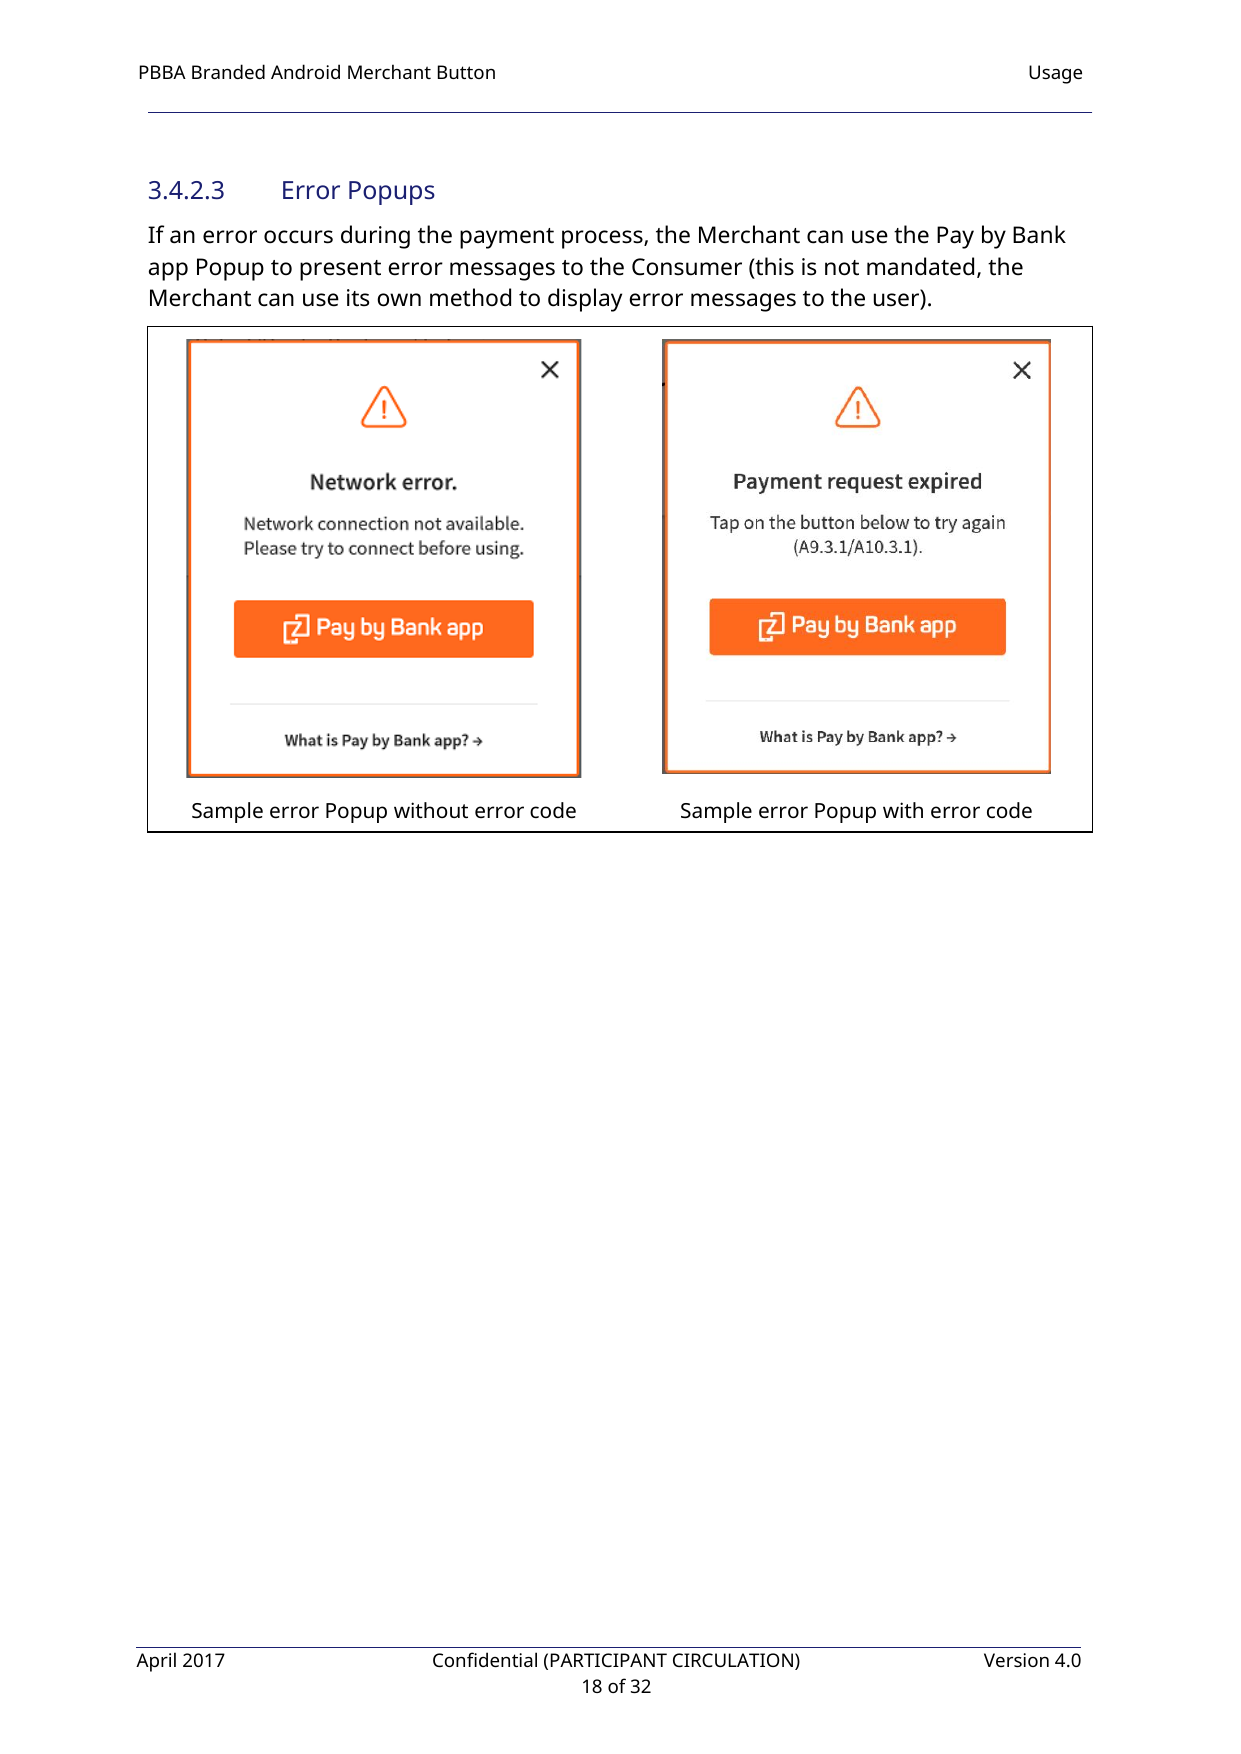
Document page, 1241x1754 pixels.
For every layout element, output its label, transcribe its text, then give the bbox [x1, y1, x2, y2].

table_cell Sample error Popup without error code [148, 790, 620, 831]
subtitle Error Popups [148, 173, 1092, 207]
picture [186, 339, 582, 778]
table_header [148, 327, 620, 790]
table_header [620, 327, 1092, 790]
text If an error occurs during the payment process, the Merchant can use the Pay by Bank app Popup to present error messages to the Consumer (this is not mandated, the Merchant can use its own method to display error messages to the user). [148, 219, 1092, 313]
picture [662, 339, 1051, 774]
table_cell Sample error Popup with error code [620, 790, 1092, 831]
